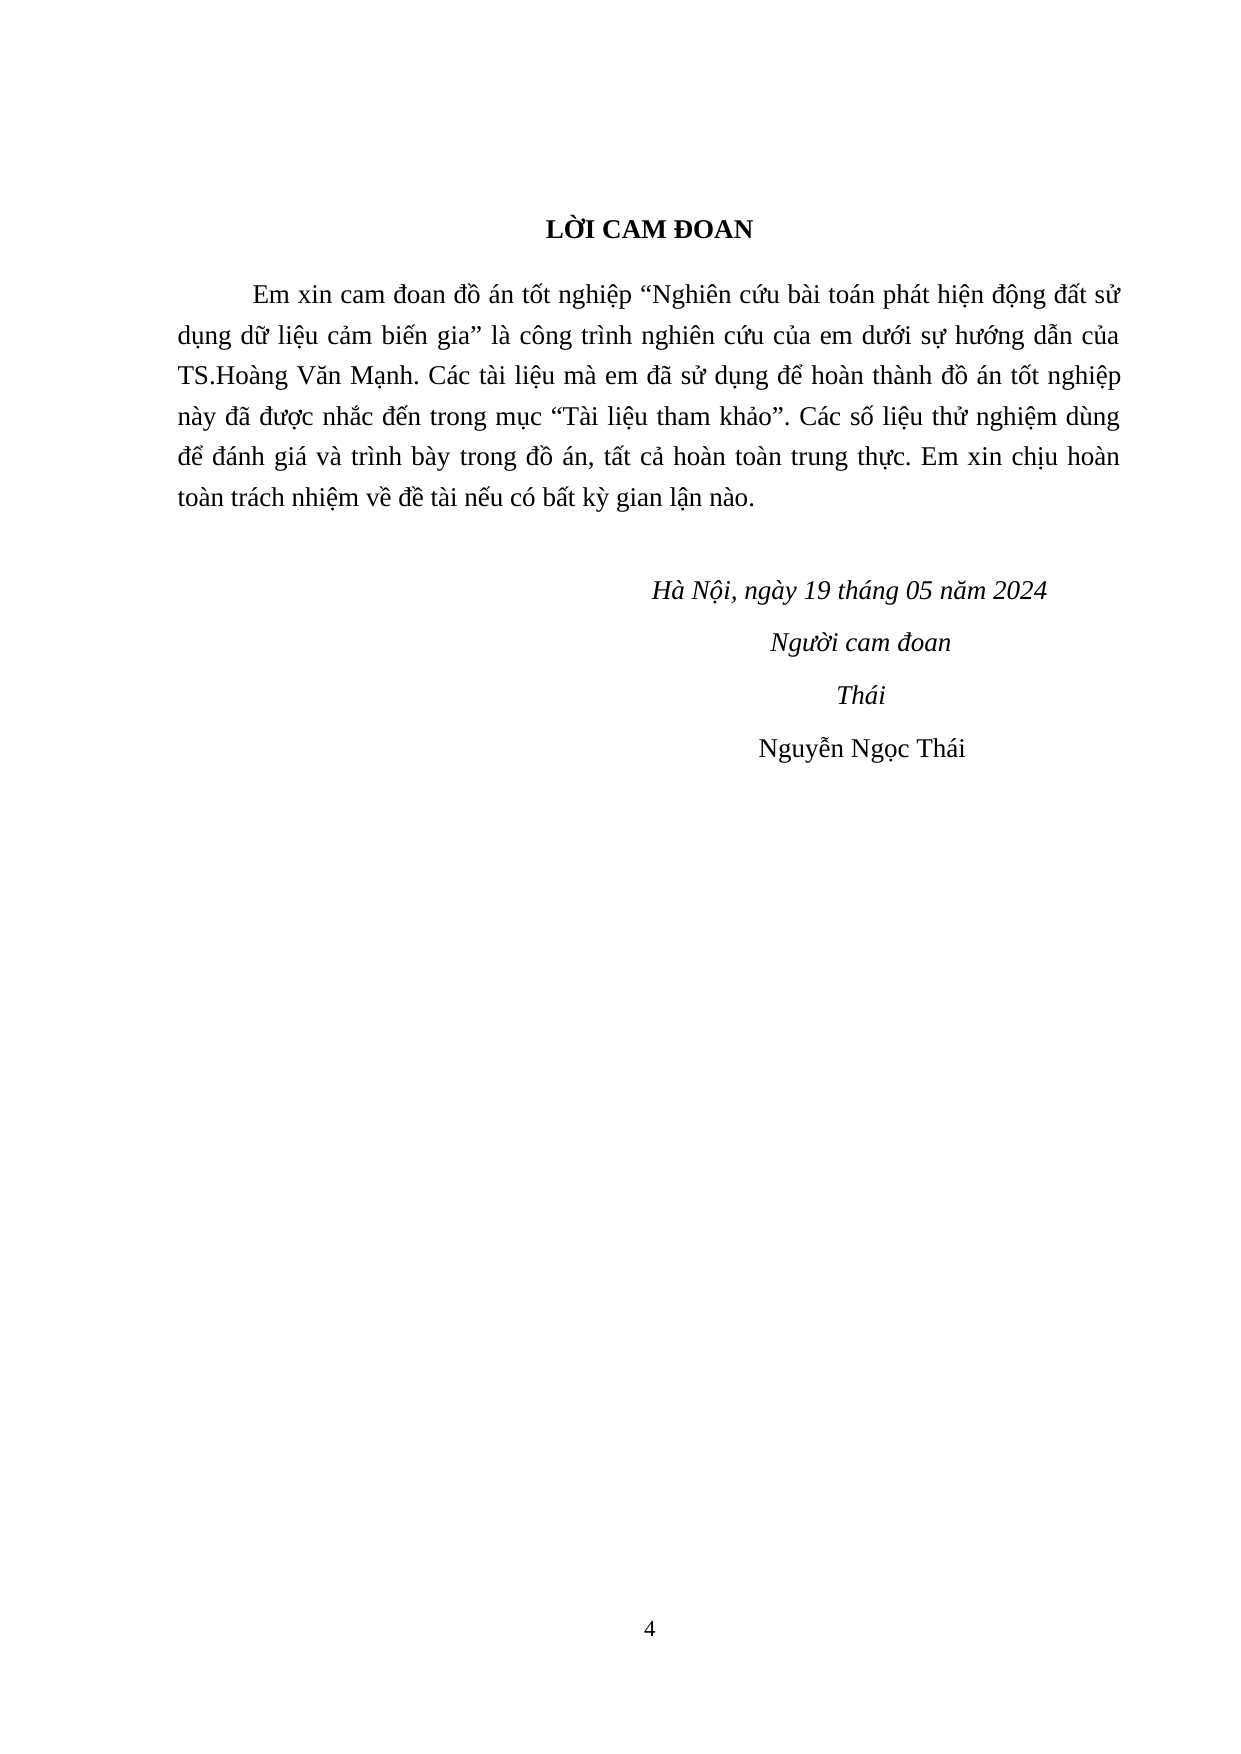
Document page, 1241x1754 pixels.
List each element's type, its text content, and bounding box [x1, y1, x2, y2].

text Người cam đoan [650, 626, 1074, 658]
text Em xin cam đoan đồ án tốt nghiệp “Nghiên cứu bài toán phát hiện động đất sử dụng dữ liệu cảm biến gia” là công trình nghiên cứu của em dưới sự hướng dẫn của TS.Hoàng Văn Mạnh. Các tài liệu mà em đã sử dụng để hoàn thành đồ án tốt nghiệp này đã được nhắc đến trong mục “Tài liệu tham khảo”. Các số liệu thử nghiệm dùng để đánh giá và trình bày trong đồ án, tất cả hoàn toàn trung thực. Em xin chịu hoàn toàn trách nhiệm về đề tài nếu có bất kỳ gian lận nào. [177, 278, 1122, 512]
text Hà Nội, ngày 19 tháng 05 năm 2024 [177, 574, 1074, 605]
text Nguyễn Ngọc Thái [650, 732, 1074, 763]
text LỜI CAM ĐOAN [177, 213, 1122, 244]
text Thái [650, 679, 1074, 710]
